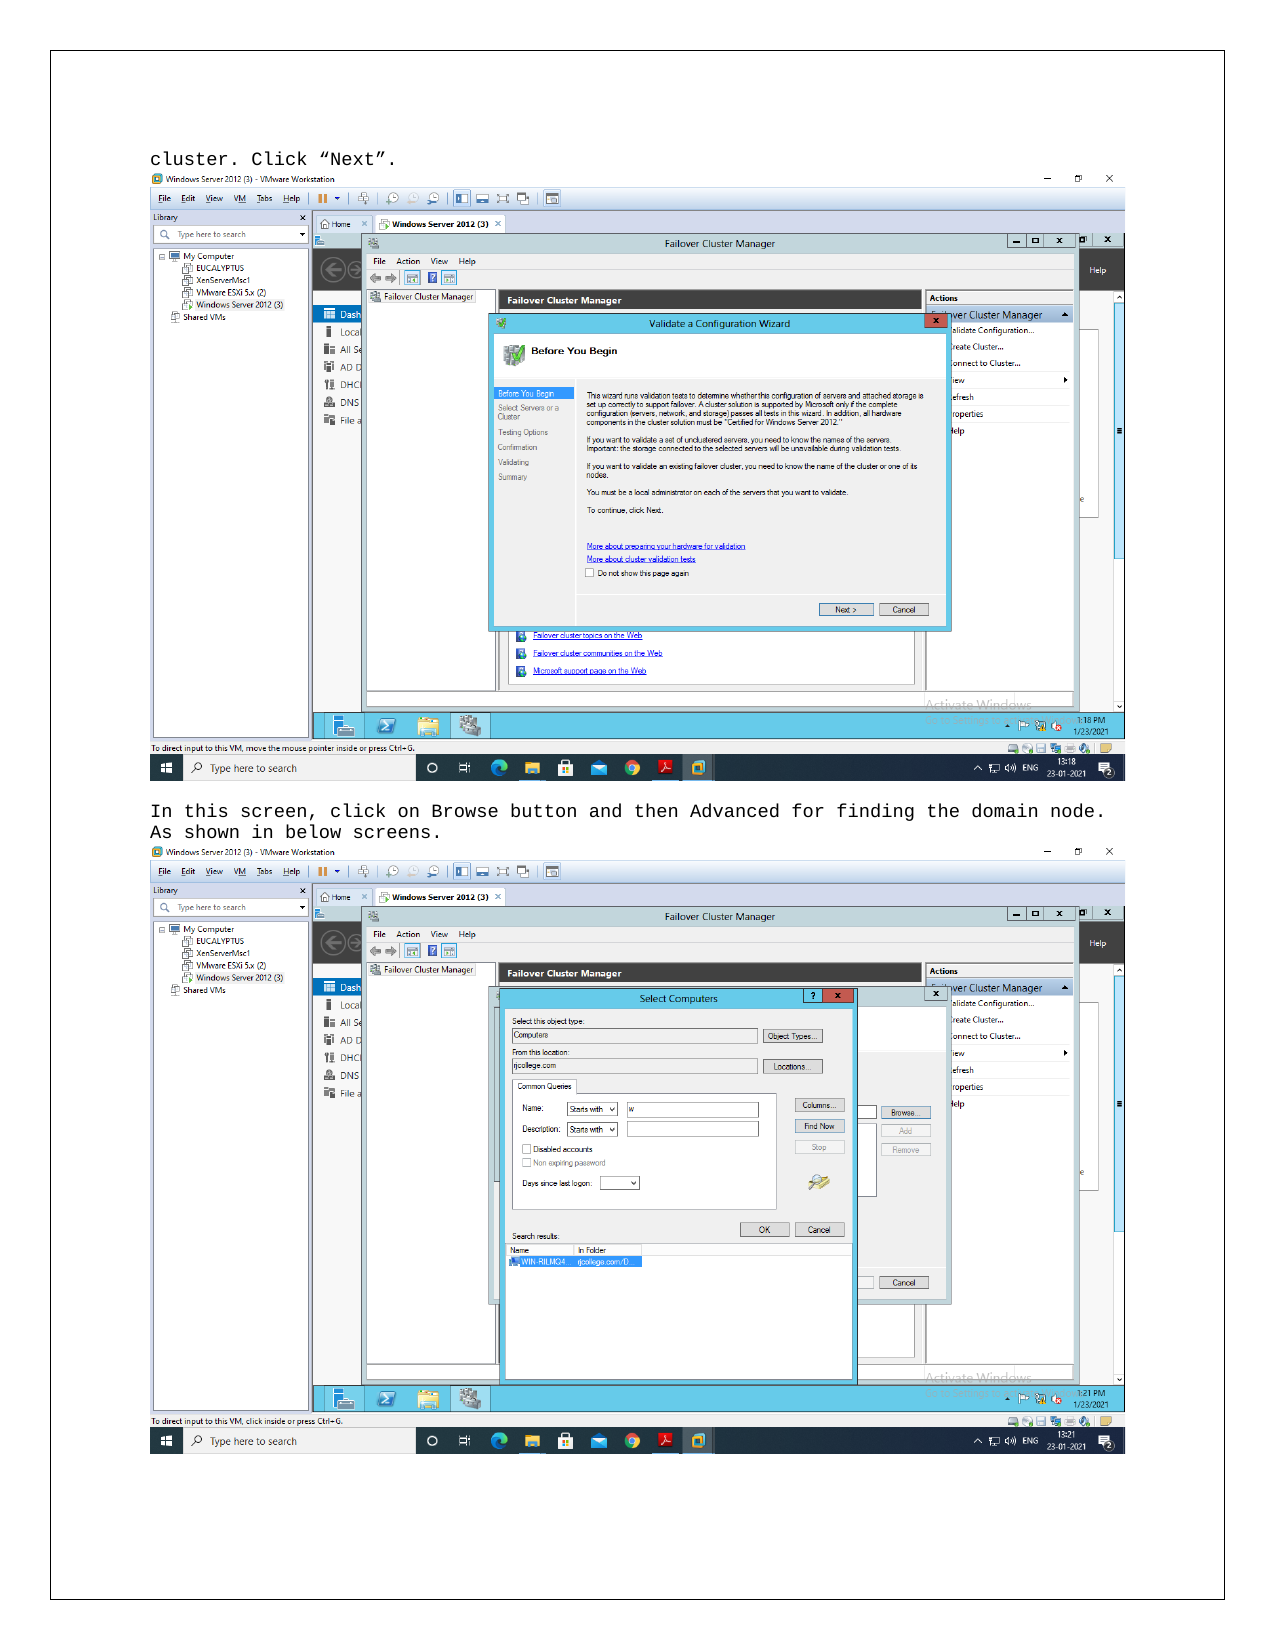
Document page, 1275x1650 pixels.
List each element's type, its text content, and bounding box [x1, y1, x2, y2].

picture [150, 844, 1125, 1454]
picture [150, 171, 1125, 781]
text cluster. Click “Next”. [150, 150, 1125, 171]
text In this screen, click on Browse button and then Advanced for finding the domain node. As shown in below screens. [150, 802, 1125, 844]
